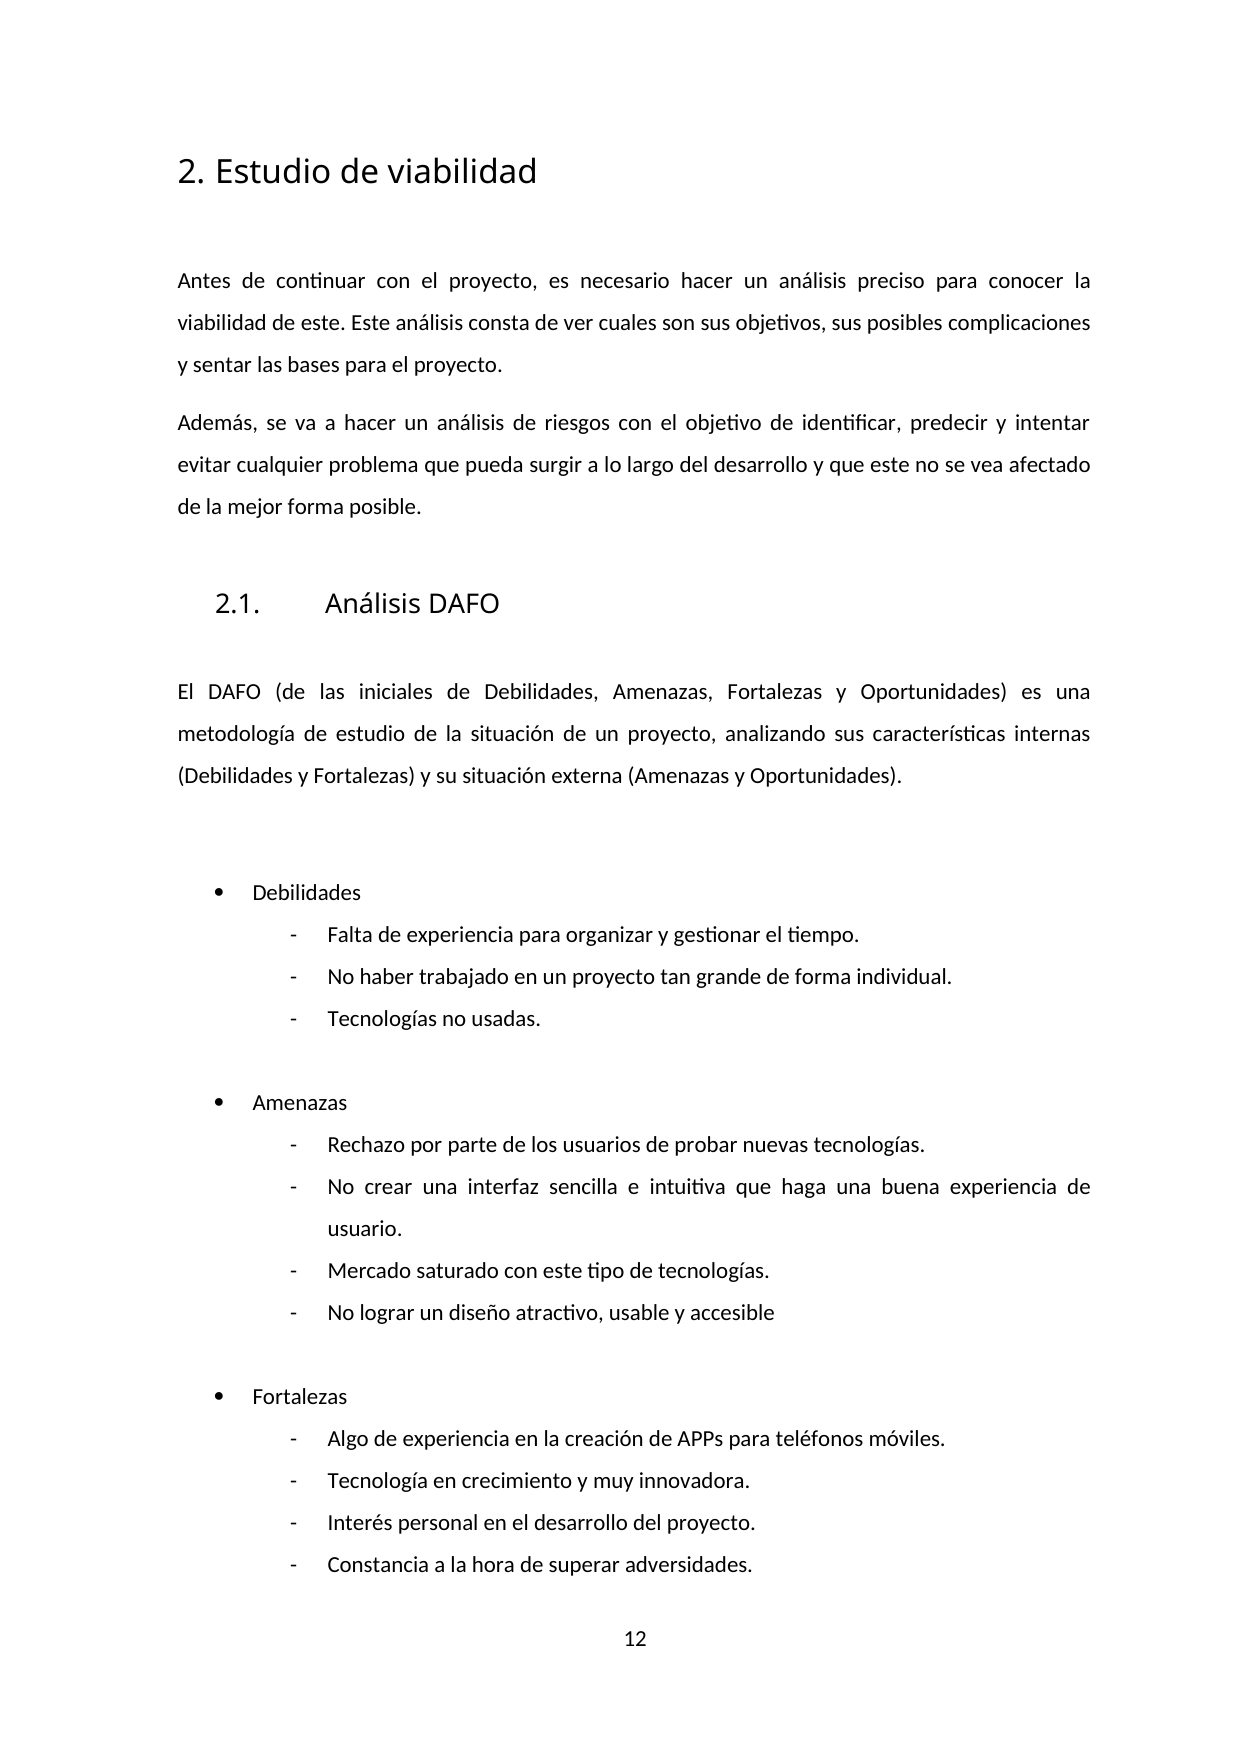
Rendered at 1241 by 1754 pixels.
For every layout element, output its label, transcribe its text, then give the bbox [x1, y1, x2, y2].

list Constancia a la hora de superar adversidades. [290, 1550, 1092, 1578]
list Falta de experiencia para organizar y gestionar el tiempo. [290, 920, 1092, 948]
list Debilidades [215, 878, 1092, 906]
list Amenazas [215, 1088, 1092, 1116]
subtitle Estudio de viabilidad [177, 148, 1092, 193]
list No lograr un diseño atractivo, usable y accesible [290, 1298, 1092, 1326]
list Tecnología en crecimiento y muy innovadora. [290, 1466, 1092, 1494]
list Algo de experiencia en la creación de APPs para teléfonos móviles. [290, 1424, 1092, 1452]
list No crear una interfaz sencilla e intuitiva que haga una buena experiencia de usuario. [290, 1172, 1092, 1242]
list Mercado saturado con este tipo de tecnologías. [290, 1256, 1092, 1284]
list Rechazo por parte de los usuarios de probar nuevas tecnologías. [290, 1130, 1092, 1158]
list Fortalezas [215, 1382, 1092, 1410]
text Antes de continuar con el proyecto, es necesario hacer un análisis preciso para conocer la viabilidad de este. Este análisis consta de ver cuales son sus objetivos, sus posibles complicaciones y sentar las bases para el proyecto. [177, 266, 1092, 378]
text Además, se va a hacer un análisis de riesgos con el objetivo de identificar, predecir y intentar evitar cualquier problema que pueda surgir a lo largo del desarrollo y que este no se vea afectado de la mejor forma posible. [177, 408, 1092, 520]
list Tecnologías no usadas. [290, 1004, 1092, 1032]
subtitle Análisis DAFO [215, 584, 1092, 621]
list Interés personal en el desarrollo del proyecto. [290, 1508, 1092, 1536]
text El DAFO (de las iniciales de Debilidades, Amenazas, Fortalezas y Oportunidades) es una metodología de estudio de la situación de un proyecto, analizando sus características internas (Debilidades y Fortalezas) y su situación externa (Amenazas y Oportunidades). [177, 677, 1092, 789]
list No haber trabajado en un proyecto tan grande de forma individual. [290, 962, 1092, 990]
